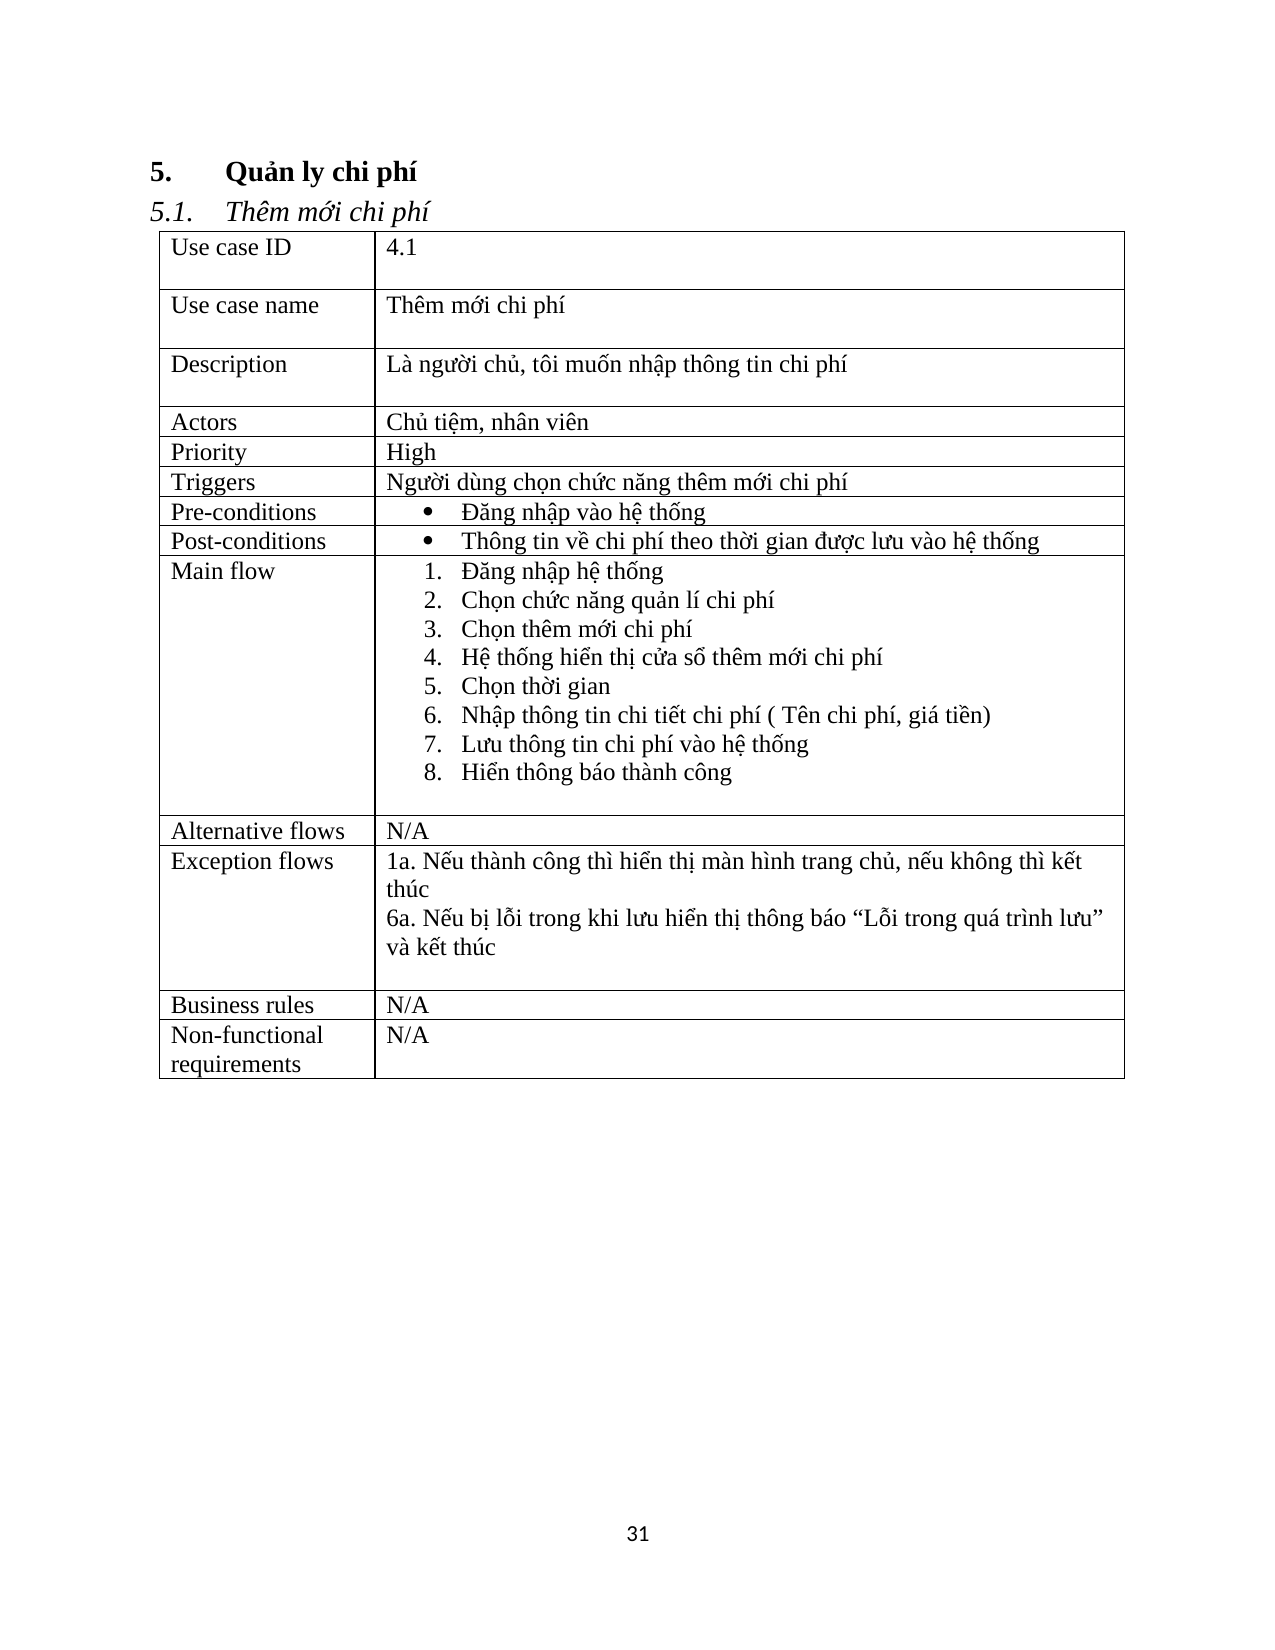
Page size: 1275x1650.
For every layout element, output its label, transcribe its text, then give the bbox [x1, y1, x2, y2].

table_header Use case ID [160, 232, 374, 289]
table_cell Main flow [160, 556, 374, 815]
table_cell Exception flows [160, 846, 374, 989]
table_cell Use case name [160, 290, 374, 348]
subtitle Thêm mới chi phí [150, 194, 1125, 228]
table_cell N/A [376, 1020, 1124, 1078]
table_cell Triggers [160, 467, 374, 496]
table_cell Alternative flows [160, 816, 374, 845]
table_cell Đăng nhập hệ thống Chọn chức năng quản lí chi phí Chọn thêm mới chi phí Hệ thống hiển thị cửa sổ thêm mới chi phí Chọn thời gian Nhập thông tin chi tiết chi phí ( Tên chi phí, giá tiền) Lưu thông tin chi phí vào hệ thống Hiển thông báo thành công [376, 556, 1124, 815]
table_cell Business rules [160, 991, 374, 1019]
table_cell Người dùng chọn chức năng thêm mới chi phí [376, 467, 1124, 496]
table_cell Pre-conditions [160, 497, 374, 525]
table_cell Non-functional requirements [160, 1020, 374, 1078]
table_cell Đăng nhập vào hệ thống [376, 497, 1124, 525]
table_cell N/A [376, 816, 1124, 845]
subtitle Quản ly chi phí [150, 154, 1125, 188]
table_cell N/A [376, 991, 1124, 1019]
table_cell Description [160, 349, 374, 406]
table_header 4.1 [376, 232, 1124, 289]
table_cell Thêm mới chi phí [376, 290, 1124, 348]
table_cell 1a. Nếu thành công thì hiển thị màn hình trang chủ, nếu không thì kết thúc 6a. Nếu bị lỗi trong khi lưu hiển thị thông báo “Lỗi trong quá trình lưu” và kết thúc [376, 846, 1124, 989]
table_cell Thông tin về chi phí theo thời gian được lưu vào hệ thống [376, 526, 1124, 555]
table_cell Chủ tiệm, nhân viên [376, 407, 1124, 436]
table_cell Là người chủ, tôi muốn nhập thông tin chi phí [376, 349, 1124, 406]
table_cell Actors [160, 407, 374, 436]
table_cell Post-conditions [160, 526, 374, 555]
table_cell High [376, 437, 1124, 466]
table_cell Priority [160, 437, 374, 466]
